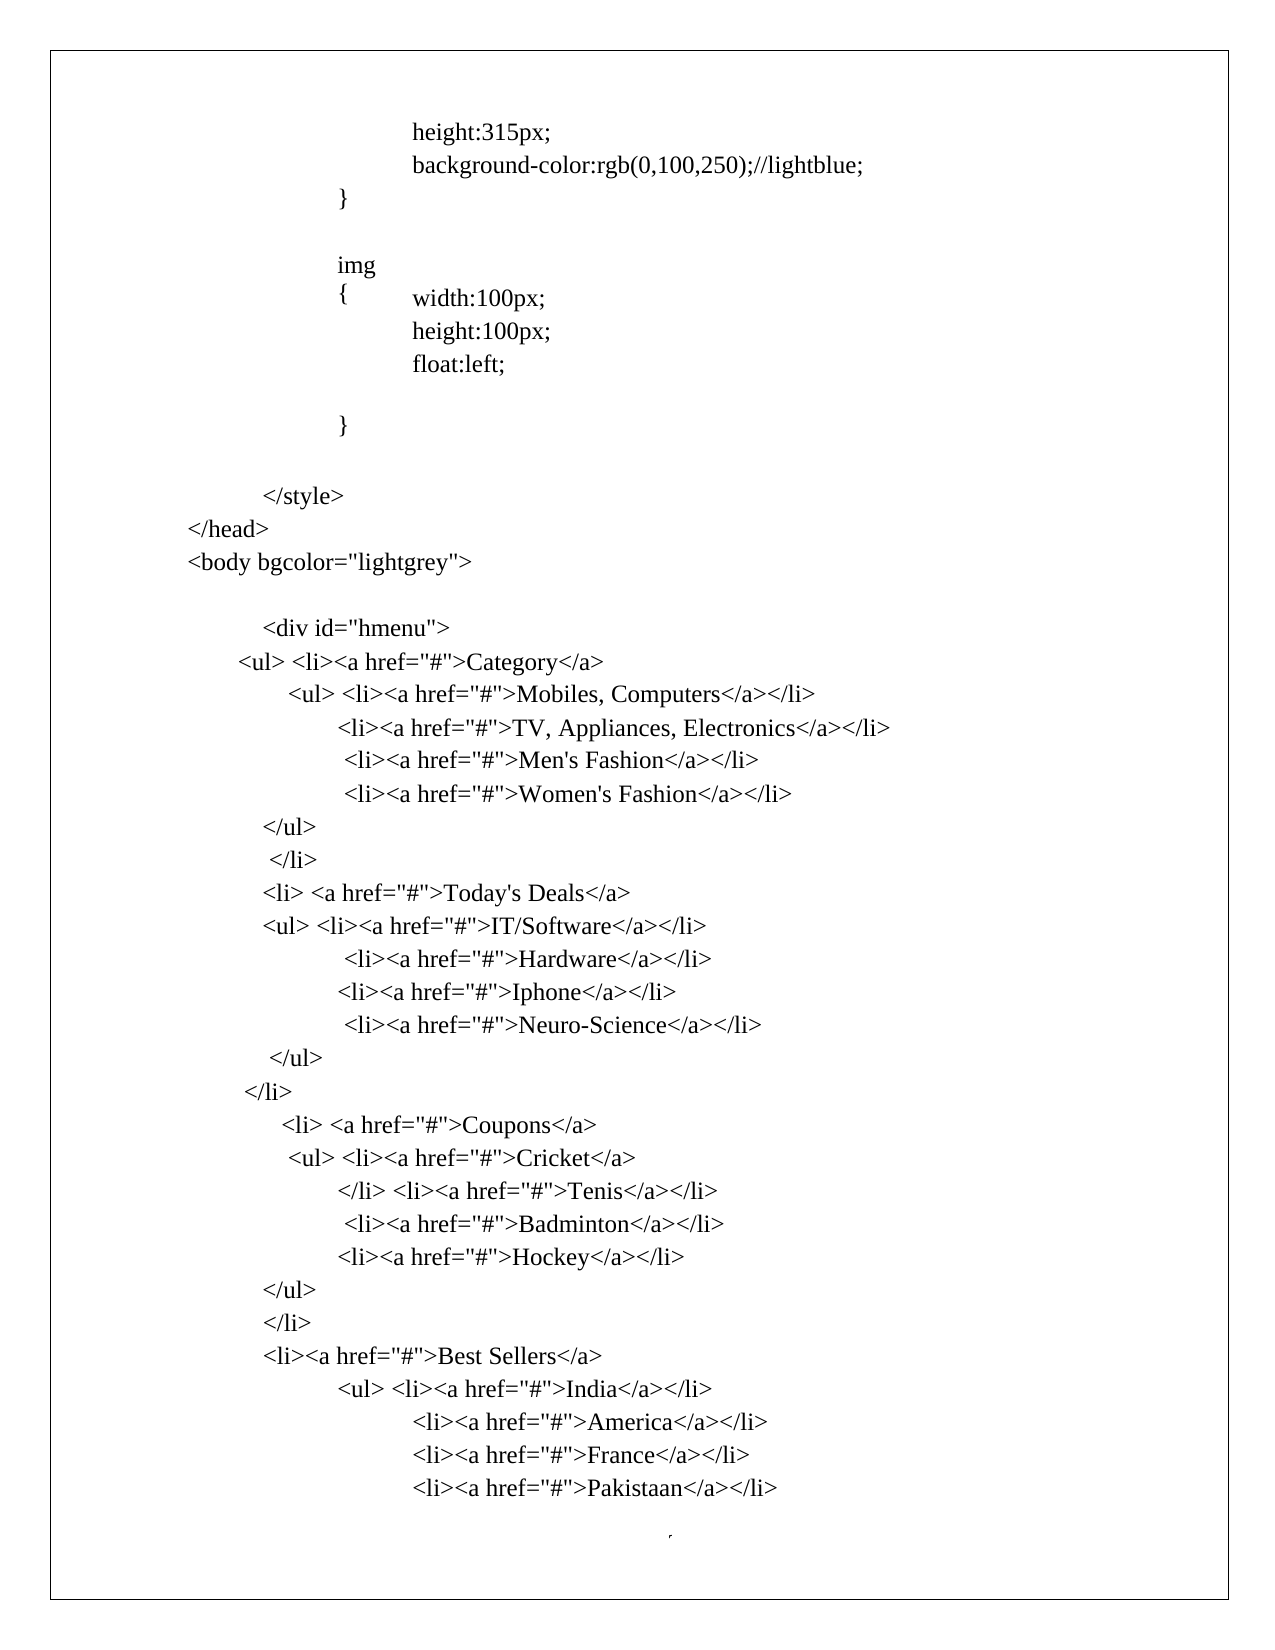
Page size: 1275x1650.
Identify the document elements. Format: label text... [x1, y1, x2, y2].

text } [337, 183, 387, 212]
text </li> [268, 845, 1228, 874]
text height:315px; [412, 117, 1228, 146]
text </head> [187, 514, 1228, 543]
text <ul> <li><a href="#">Cricket</a> [288, 1143, 1228, 1171]
text </li> <li><a href="#">Tenis</a></li> [337, 1176, 1228, 1204]
text <li><a href="#">Badminton</a></li> [343, 1209, 1228, 1237]
text <li> <a href="#">Coupons</a> [281, 1110, 1228, 1138]
text </style> [262, 481, 1228, 510]
text <li><a href="#">Neuro-Science</a></li> [343, 1010, 1228, 1039]
text <li> <a href="#">Today's Deals</a> [262, 878, 1228, 907]
text } [337, 411, 387, 439]
text <ul> <li><a href="#">Category</a> [238, 647, 1228, 675]
text <li><a href="#">Men's Fashion</a></li> [343, 746, 1228, 774]
text img{ [337, 250, 387, 307]
text width:100px; height:100px; float:left; [412, 283, 551, 378]
text <li><a href="#">Pakistaan</a></li> [412, 1473, 1228, 1502]
text <li><a href="#">Women's Fashion</a></li> [343, 779, 1228, 808]
text </li> [243, 1077, 1228, 1105]
text </ul> [268, 1043, 1228, 1072]
text </ul> [262, 812, 1228, 841]
text <li><a href="#">Iphone</a></li> [337, 977, 1228, 1006]
text <li><a href="#">Hockey</a></li> [337, 1242, 1228, 1271]
text <ul> <li><a href="#">IT/Software</a></li> [262, 911, 1228, 940]
text <li><a href="#">TV, Appliances, Electronics</a></li> [337, 713, 1228, 741]
text <body bgcolor="lightgrey"> [187, 547, 1228, 576]
text <li><a href="#">France</a></li> [412, 1440, 1228, 1469]
text </ul> [262, 1275, 1228, 1303]
text </li> [263, 1308, 1228, 1336]
text <ul> <li><a href="#">India</a></li> [337, 1374, 1228, 1403]
text <div id="hmenu"> [262, 613, 1228, 642]
text <li><a href="#">Best Sellers</a> [263, 1341, 1228, 1370]
text <li><a href="#">Hardware</a></li> [343, 944, 1228, 973]
text <ul> <li><a href="#">Mobiles, Computers</a></li> [288, 679, 1228, 708]
text background-color:rgb(0,100,250);//lightblue; [412, 150, 1228, 179]
text <li><a href="#">America</a></li> [412, 1407, 1228, 1436]
